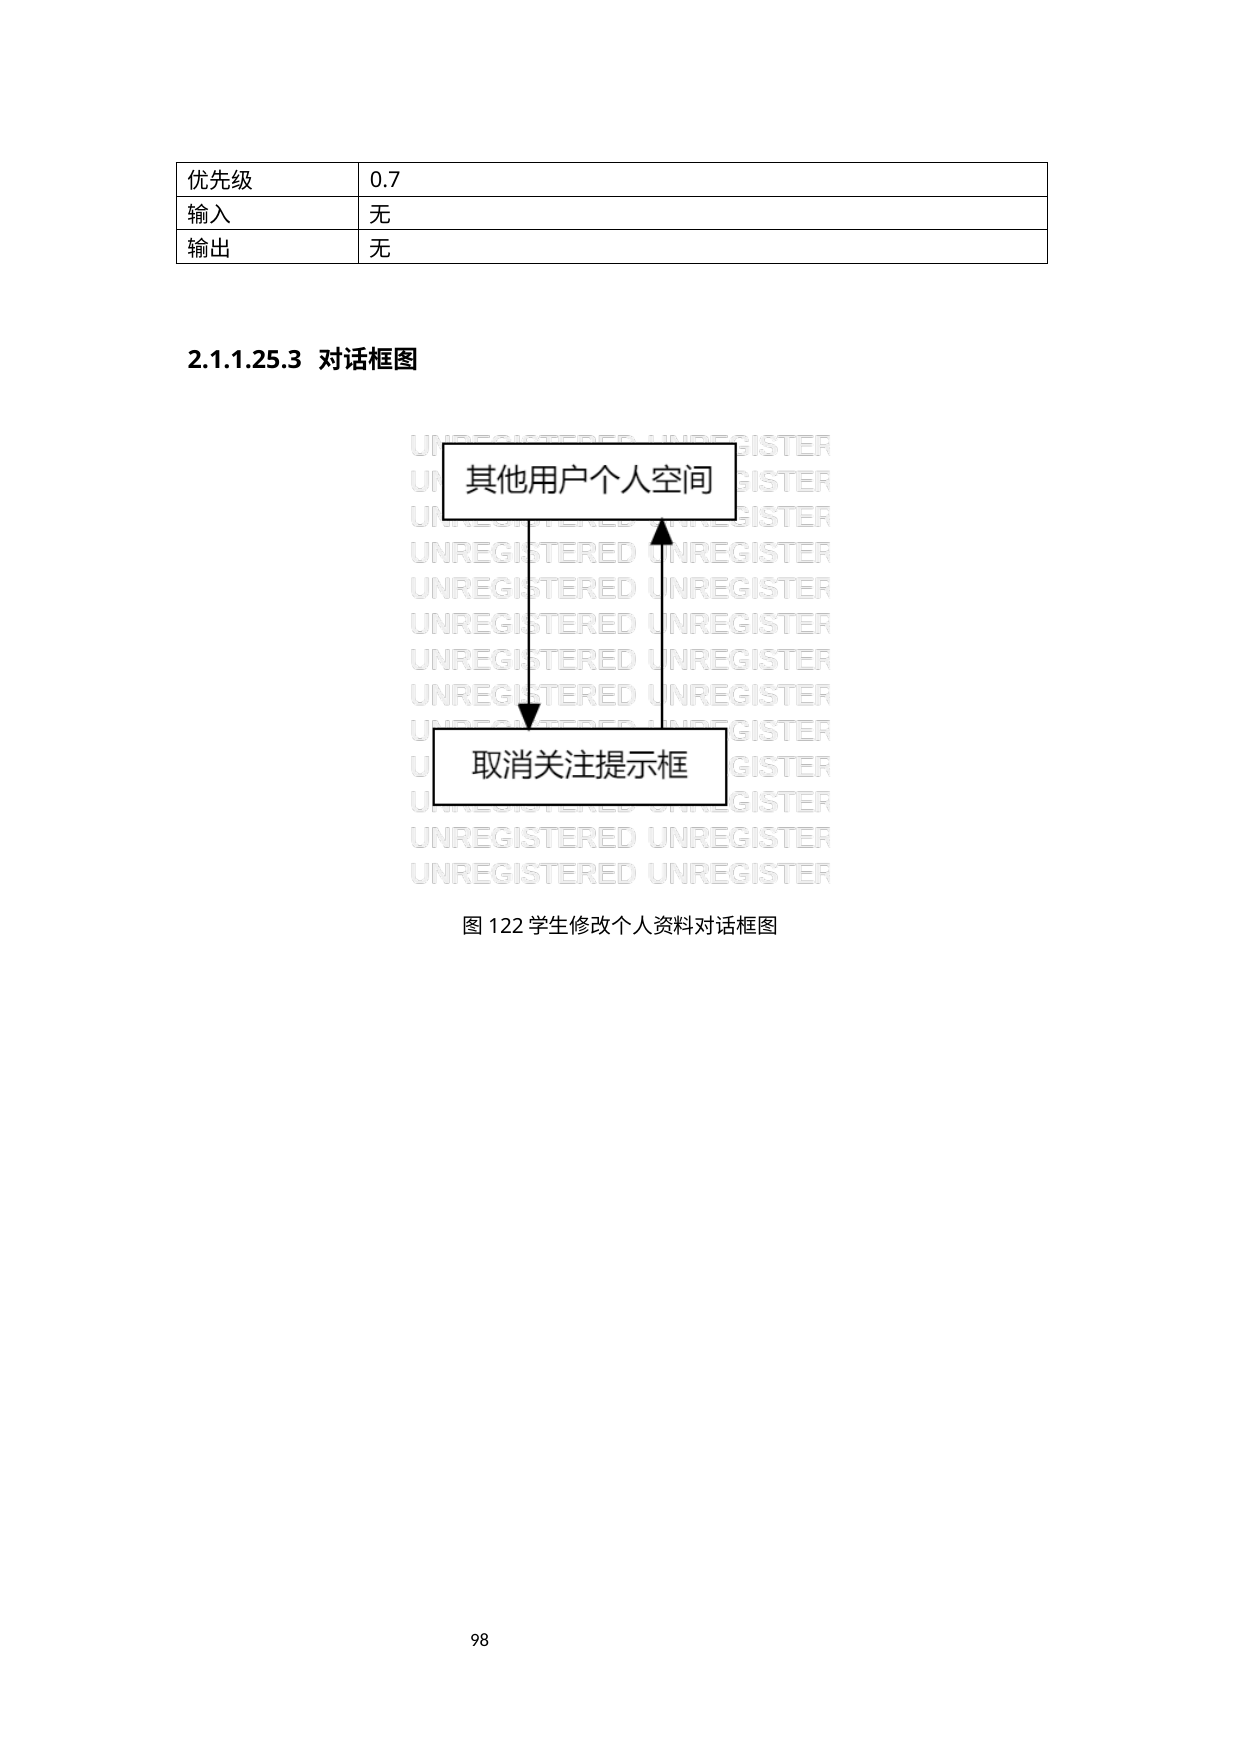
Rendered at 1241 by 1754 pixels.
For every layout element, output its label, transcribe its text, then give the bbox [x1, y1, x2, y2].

table_cell 无 [359, 197, 1047, 229]
table_cell 0.7 [359, 163, 1047, 196]
text 图 122学生修改个人资料对话框图 [187, 908, 1053, 941]
table_cell 优先级 [177, 163, 358, 196]
table_cell 无 [359, 230, 1047, 263]
table_cell 输出 [177, 230, 358, 263]
table_cell 输入 [177, 197, 358, 229]
picture [410, 420, 830, 900]
subtitle 对话框图 [187, 325, 1053, 390]
